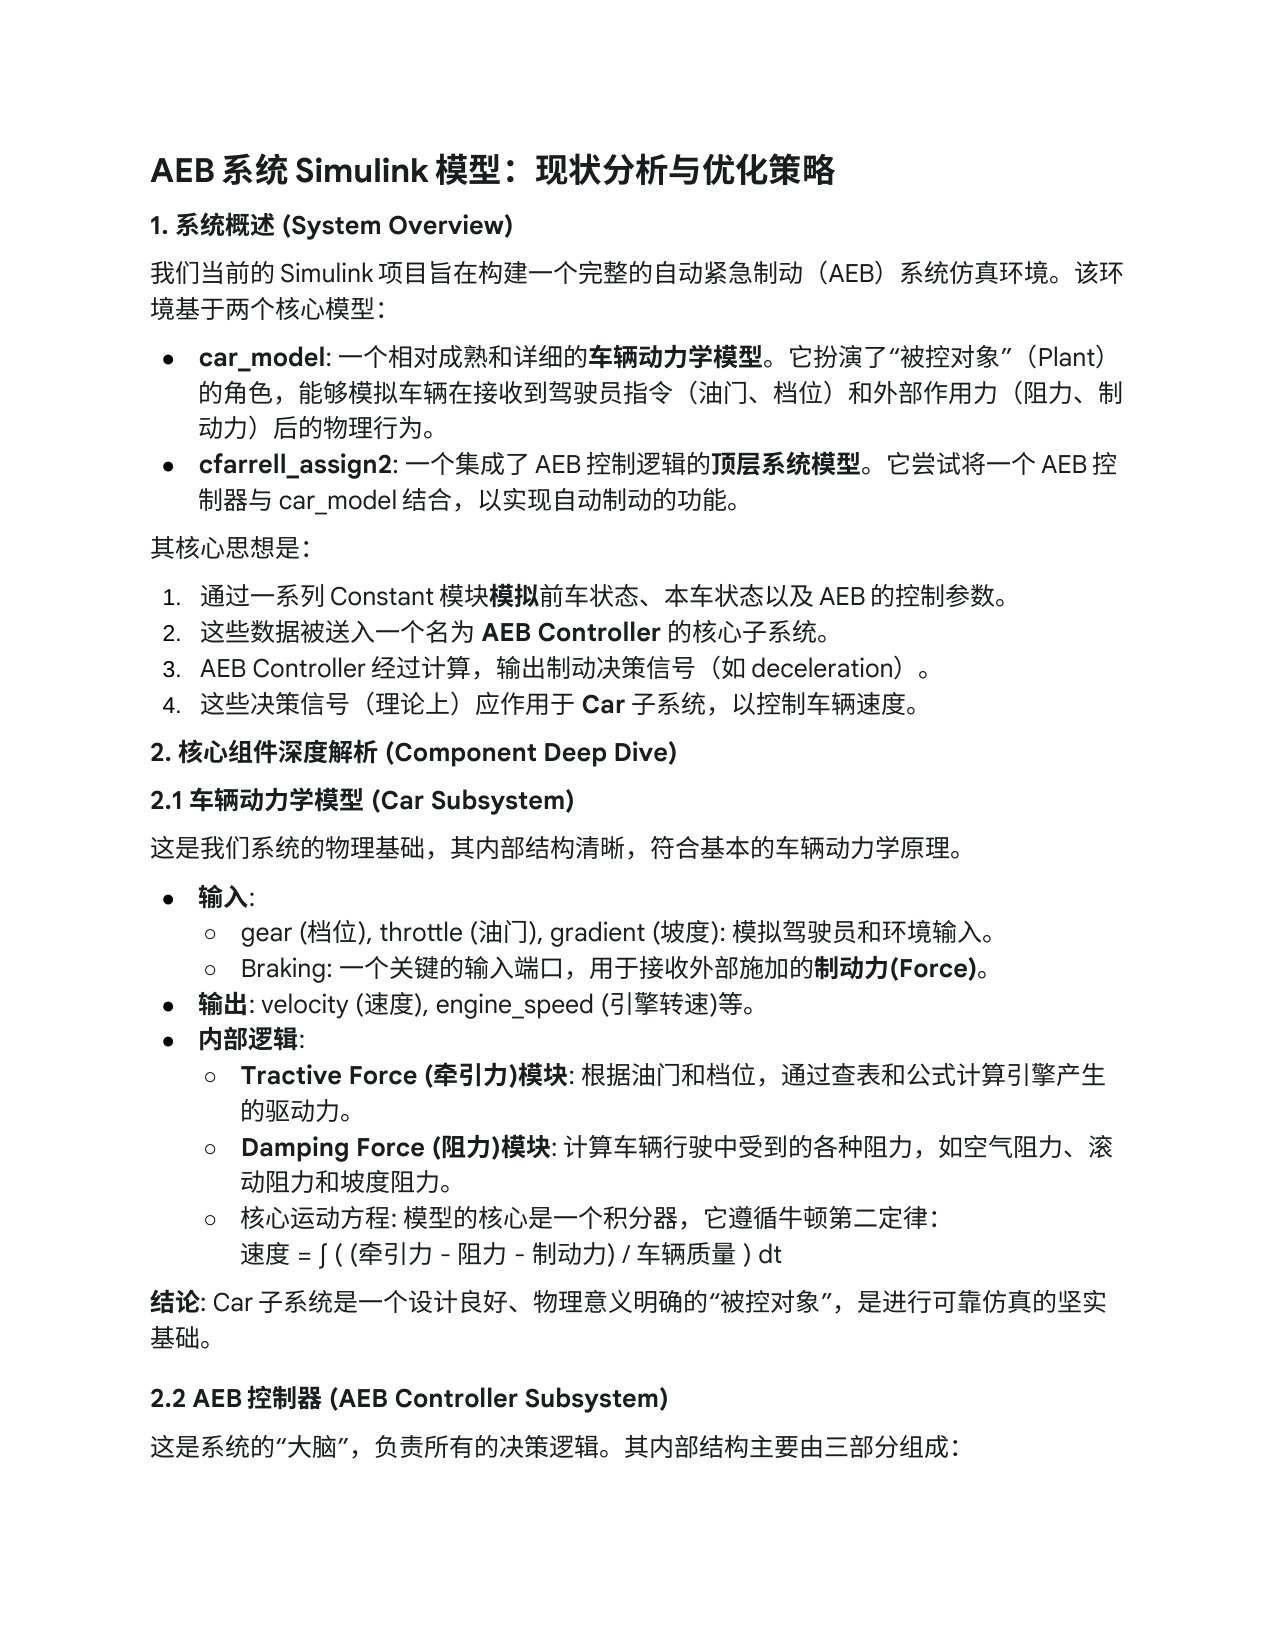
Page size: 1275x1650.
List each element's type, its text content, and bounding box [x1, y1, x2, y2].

subtitle 2.2 AEB控制器 (AEB Controller Subsystem) [150, 1384, 1125, 1415]
list 输出: velocity (速度), engine_speed (引擎转速)等。 [161, 989, 1125, 1020]
list 内部逻辑: [161, 1025, 1125, 1056]
list 这些决策信号（理论上）应作用于 Car 子系统，以控制车辆速度。 [162, 689, 1125, 720]
text 我们当前的Simulink项目旨在构建一个完整的自动紧急制动（AEB）系统仿真环境。该环境基于两个核心模型： [150, 258, 1125, 325]
subtitle AEB系统Simulink模型：现状分析与优化策略 [150, 150, 1125, 192]
list 这些数据被送入一个名为 AEB Controller 的核心子系统。 [162, 617, 1125, 649]
list 核心运动方程: 模型的核心是一个积分器，它遵循牛顿第二定律： 速度 = ∫ ( (牵引力 - 阻力 - 制动力) / 车辆质量 ) dt [203, 1203, 1125, 1270]
list car_model: 一个相对成熟和详细的车辆动力学模型。它扮演了“被控对象”（Plant）的角色，能够模拟车辆在接收到驾驶员指令（油门、档位）和外部作用力（阻力、制动力）后的物理行为。 [161, 342, 1125, 445]
list AEB Controller经过计算，输出制动决策信号（如deceleration）。 [162, 653, 1125, 684]
list Braking: 一个关键的输入端口，用于接收外部施加的制动力(Force)。 [203, 953, 1125, 984]
list Damping Force (阻力)模块: 计算车辆行驶中受到的各种阻力，如空气阻力、滚动阻力和坡度阻力。 [203, 1132, 1125, 1199]
list Tractive Force (牵引力)模块: 根据油门和档位，通过查表和公式计算引擎产生的驱动力。 [203, 1060, 1125, 1127]
list 输入: [161, 882, 1125, 913]
list 通过一系列Constant模块模拟前车状态、本车状态以及AEB的控制参数。 [162, 582, 1125, 613]
subtitle 1. 系统概述 (System Overview) [150, 210, 1125, 241]
text 这是系统的“大脑”，负责所有的决策逻辑。其内部结构主要由三部分组成： [150, 1432, 1125, 1463]
text 其核心思想是： [150, 533, 1125, 565]
text 结论: Car子系统是一个设计良好、物理意义明确的“被控对象”，是进行可靠仿真的坚实基础。 [150, 1287, 1125, 1354]
text 这是我们系统的物理基础，其内部结构清晰，符合基本的车辆动力学原理。 [150, 833, 1125, 865]
list gear (档位), throttle (油门), gradient (坡度): 模拟驾驶员和环境输入。 [203, 917, 1125, 949]
subtitle 2. 核心组件深度解析 (Component Deep Dive) [150, 737, 1125, 768]
list cfarrell_assign2: 一个集成了AEB控制逻辑的顶层系统模型。它尝试将一个AEB控制器与car_model结合，以实现自动制动的功能。 [161, 449, 1125, 517]
subtitle 2.1 车辆动力学模型 (Car Subsystem) [150, 785, 1125, 817]
